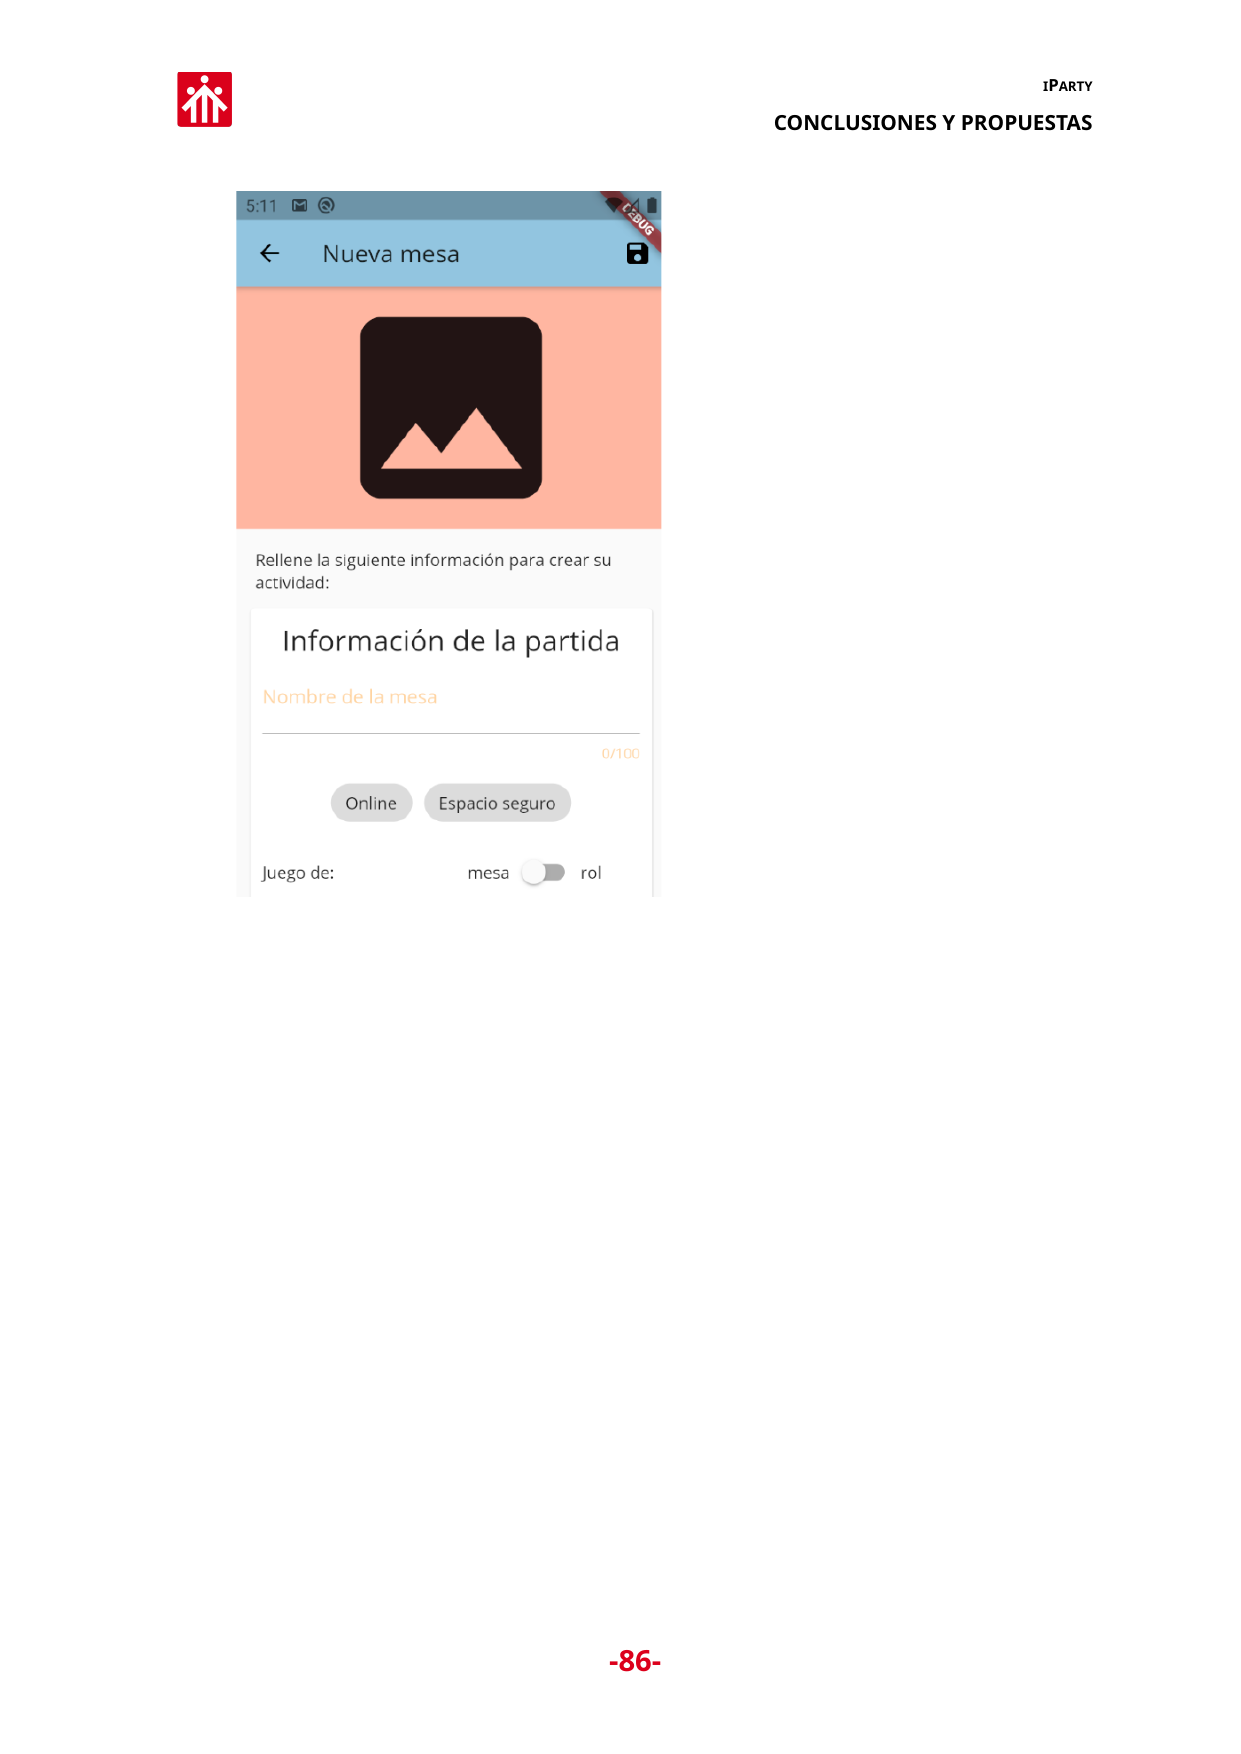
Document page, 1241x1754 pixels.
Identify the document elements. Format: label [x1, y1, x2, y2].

picture [177, 72, 232, 127]
picture [236, 191, 662, 897]
